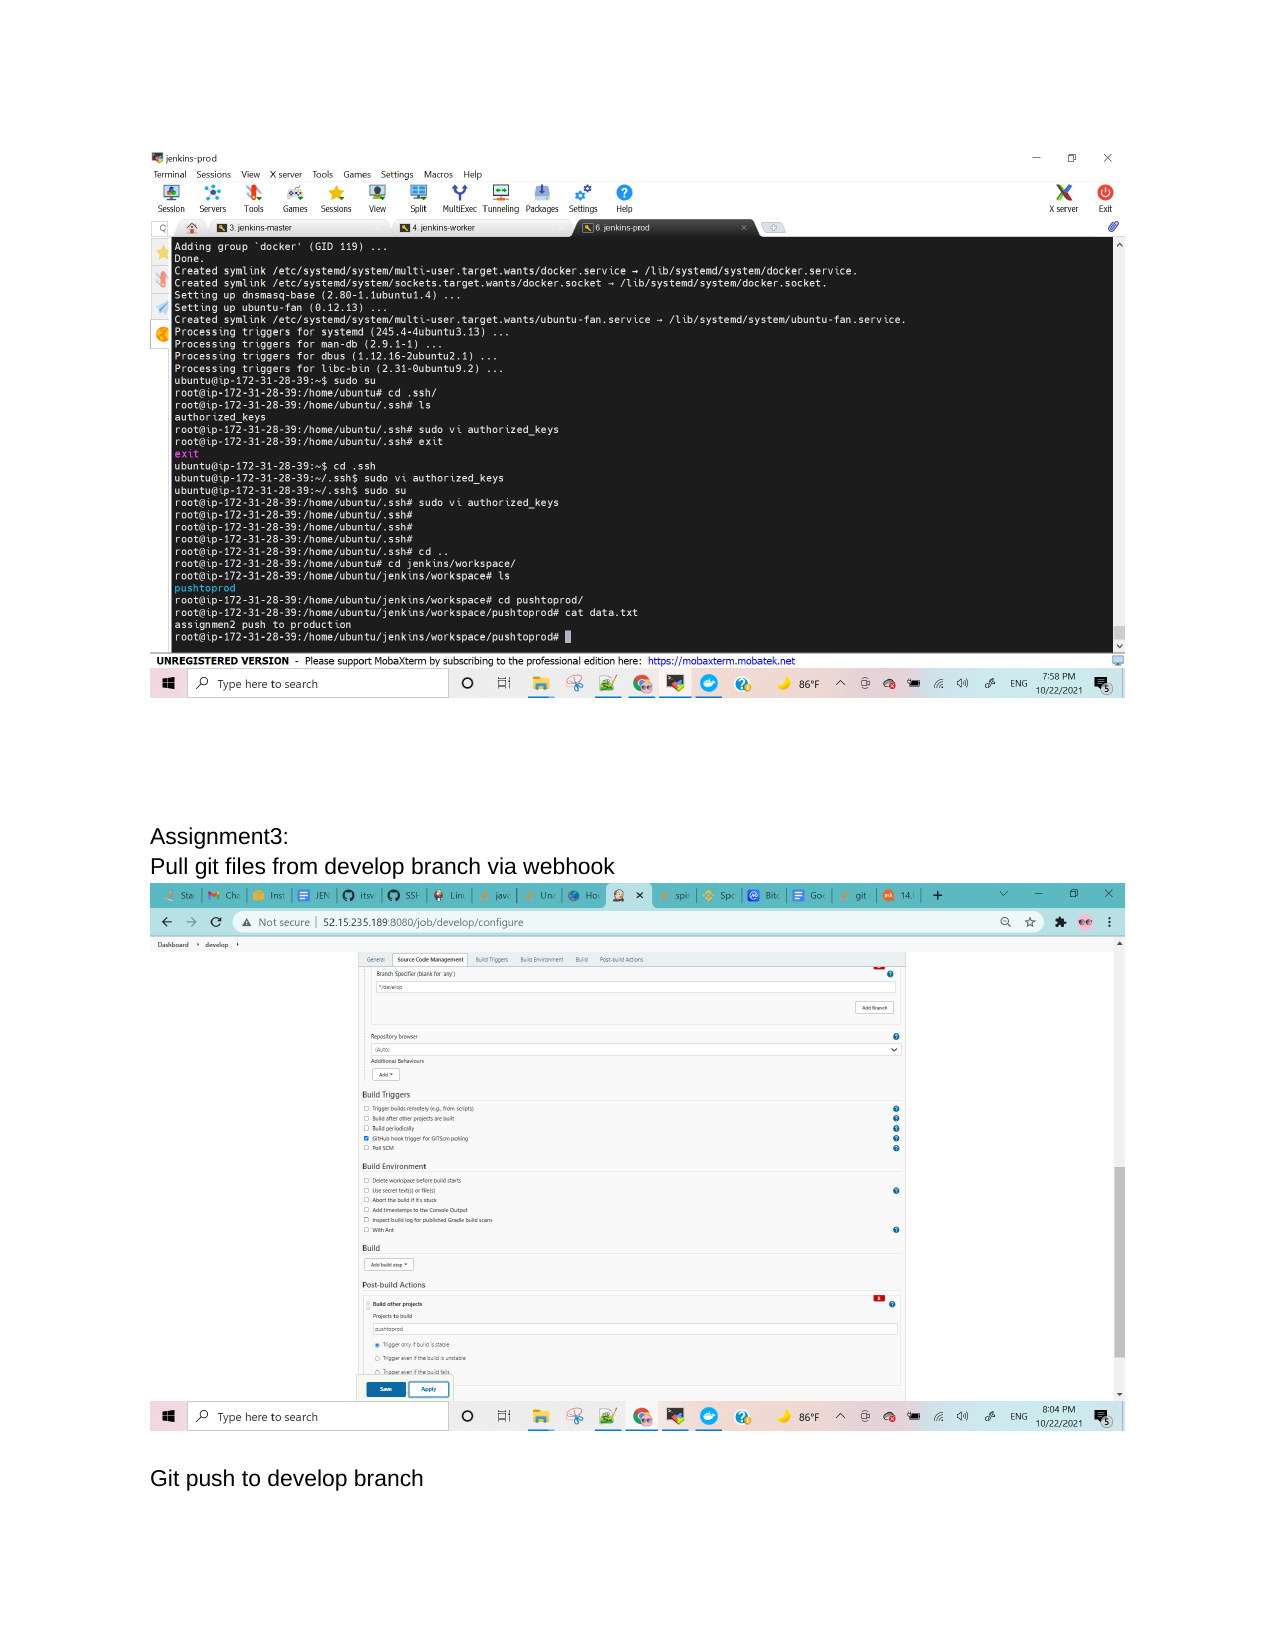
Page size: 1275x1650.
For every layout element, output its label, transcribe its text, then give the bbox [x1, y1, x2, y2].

text Assignment3: [150, 823, 1125, 849]
picture [150, 883, 1125, 1431]
text Git push to develop branch [150, 1465, 1125, 1491]
text Pull git files from develop branch via webhook [150, 853, 1125, 879]
picture [150, 150, 1125, 698]
